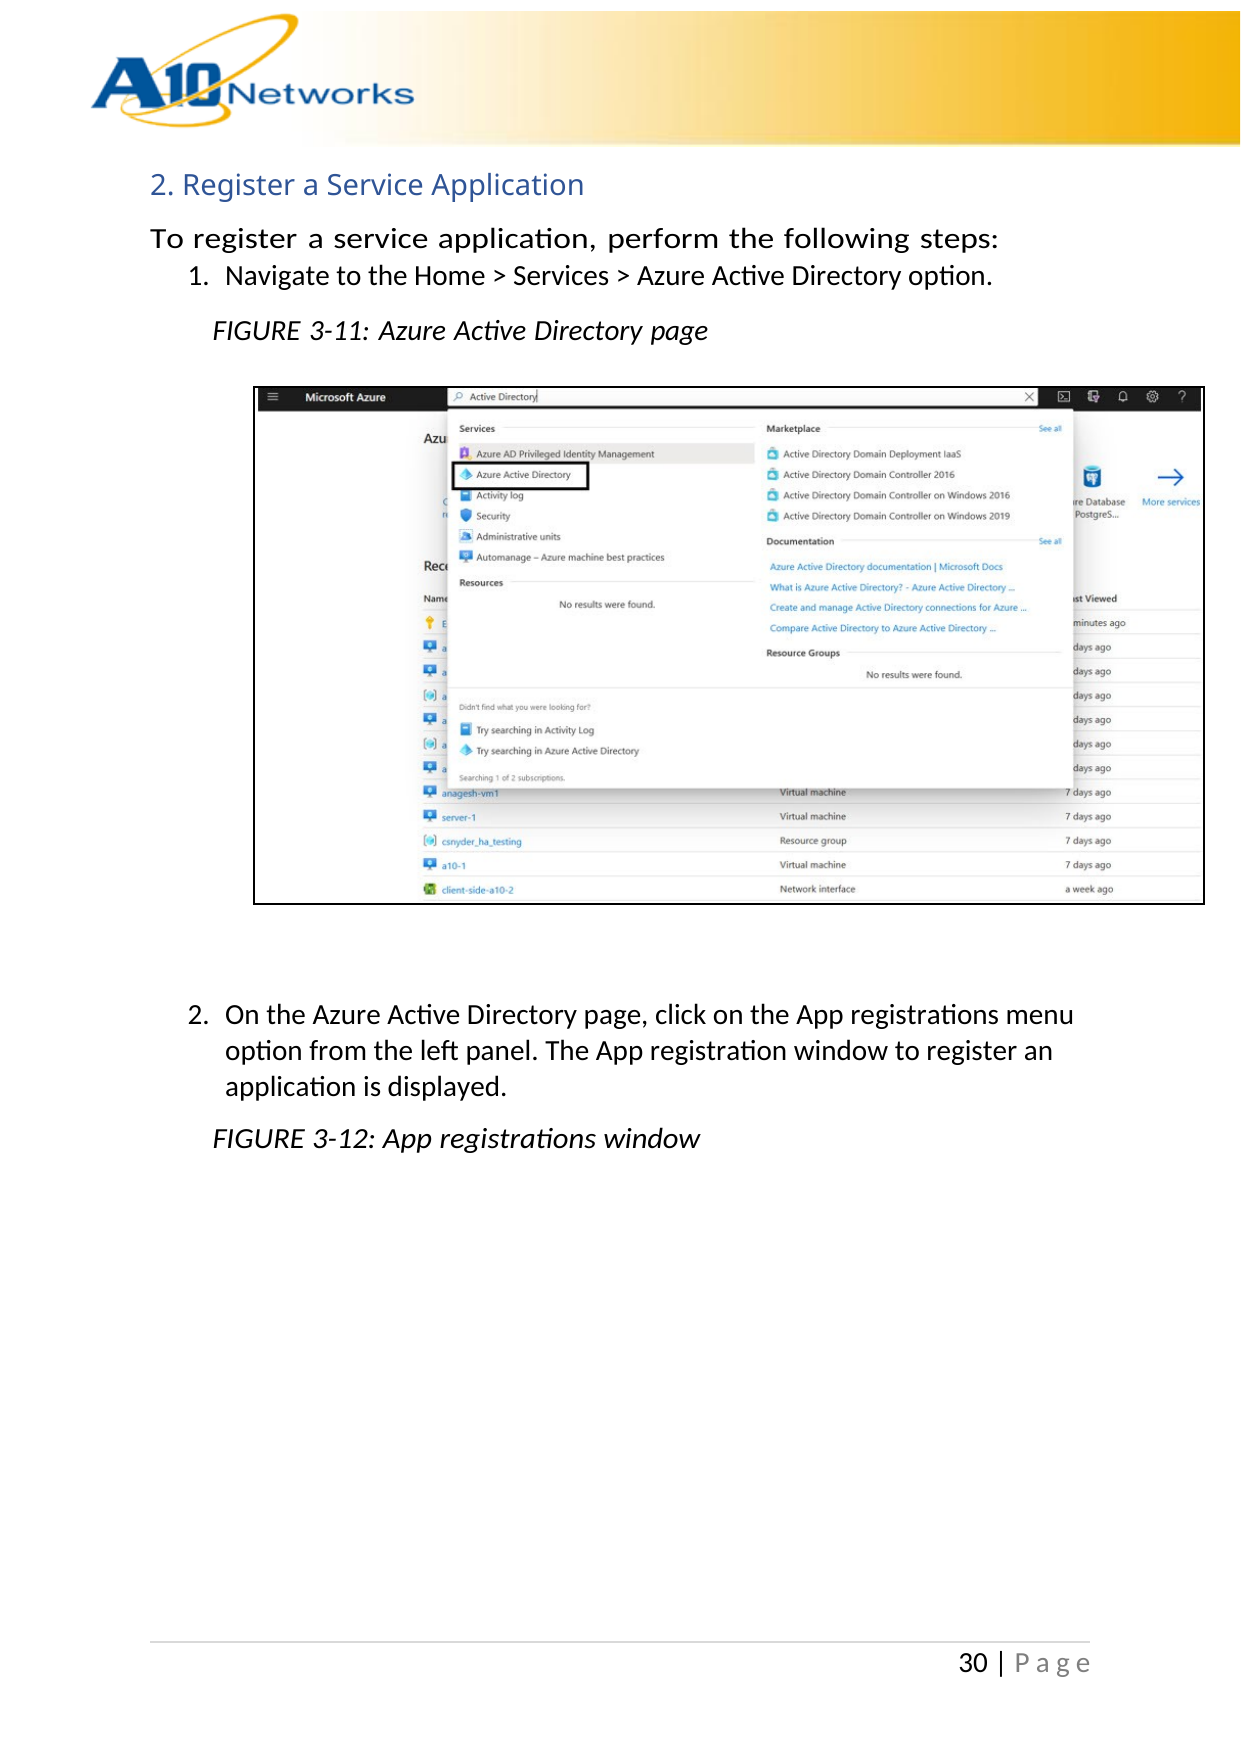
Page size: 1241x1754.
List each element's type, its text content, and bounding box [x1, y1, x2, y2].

picture [0, 11, 1241, 147]
picture [255, 388, 1203, 902]
text FIGURE 3-12: App registrations window [212, 1120, 1090, 1155]
text To register a service application, perform the following steps: [150, 220, 1090, 256]
text FIGURE 3-11: Azure Active Directory page [212, 312, 1090, 347]
list Navigate to the Home > Services > Azure Active Directory option. [187, 257, 1090, 292]
subtitle 2. Register a Service Application [150, 164, 1090, 204]
list On the Azure Active Directory page, click on the App registrations menu option from the left panel. The App registration window to register an application is displayed. [187, 996, 1090, 1103]
